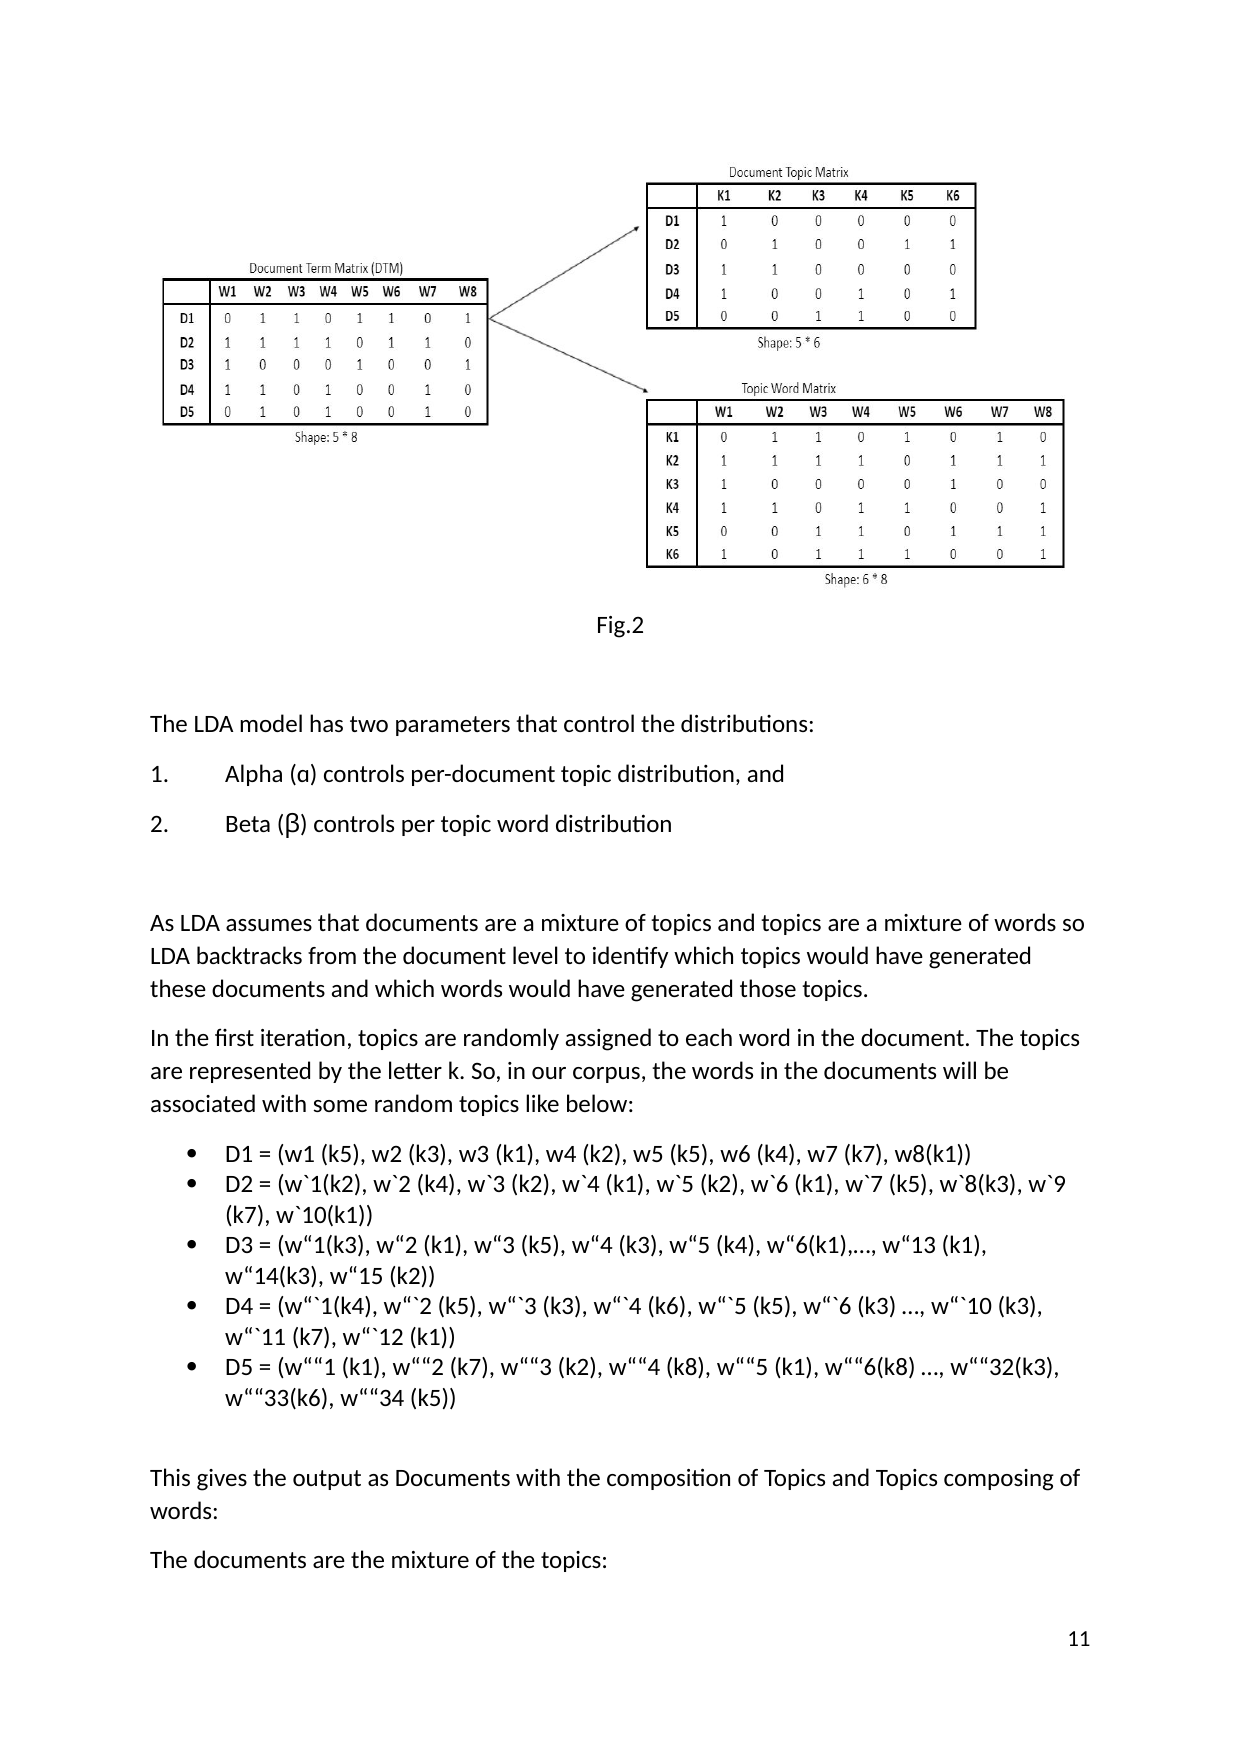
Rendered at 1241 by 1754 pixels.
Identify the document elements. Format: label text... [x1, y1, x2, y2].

list D5 = (w““1 (k1), w““2 (k7), w““3 (k2), w““4 (k8), w““5 (k1), w““6(k8) …, w““32(k3), w““33(k6), w““34 (k5)) [187, 1351, 1090, 1412]
text This gives the output as Documents with the composition of Topics and Topics composing of words: [150, 1462, 1090, 1526]
text In the first iteration, topics are randomly assigned to each word in the document. The topics are represented by the letter k. So, in our corpus, the words in the documents will be associated with some random topics like below: [150, 1022, 1090, 1119]
picture [150, 150, 1083, 591]
text 1. Alpha (ɑ) controls per-document topic distribution, and [150, 758, 1090, 789]
text Fig.2 [150, 609, 1090, 640]
list D3 = (w“1(k3), w“2 (k1), w“3 (k5), w“4 (k3), w“5 (k4), w“6(k1),…, w“13 (k1), w“14(k3), w“15 (k2)) [187, 1229, 1090, 1290]
list D1 = (w1 (k5), w2 (k3), w3 (k1), w4 (k2), w5 (k5), w6 (k4), w7 (k7), w8(k1)) [187, 1138, 1090, 1168]
list D2 = (w`1(k2), w`2 (k4), w`3 (k2), w`4 (k1), w`5 (k2), w`6 (k1), w`7 (k5), w`8(k3), w`9 (k7), w`10(k1)) [187, 1168, 1090, 1229]
text 2. Beta (ꞵ) controls per topic word distribution [150, 808, 1090, 838]
text As LDA assumes that documents are a mixture of topics and topics are a mixture of words so LDA backtracks from the document level to identify which topics would have generated these documents and which words would have generated those topics. [150, 907, 1090, 1003]
list D4 = (w“`1(k4), w“`2 (k5), w“`3 (k3), w“`4 (k6), w“`5 (k5), w“`6 (k3) …, w“`10 (k3), w“`11 (k7), w“`12 (k1)) [187, 1290, 1090, 1351]
text The documents are the mixture of the topics: [150, 1544, 1090, 1575]
text The LDA model has two parameters that control the distributions: [150, 709, 1090, 739]
